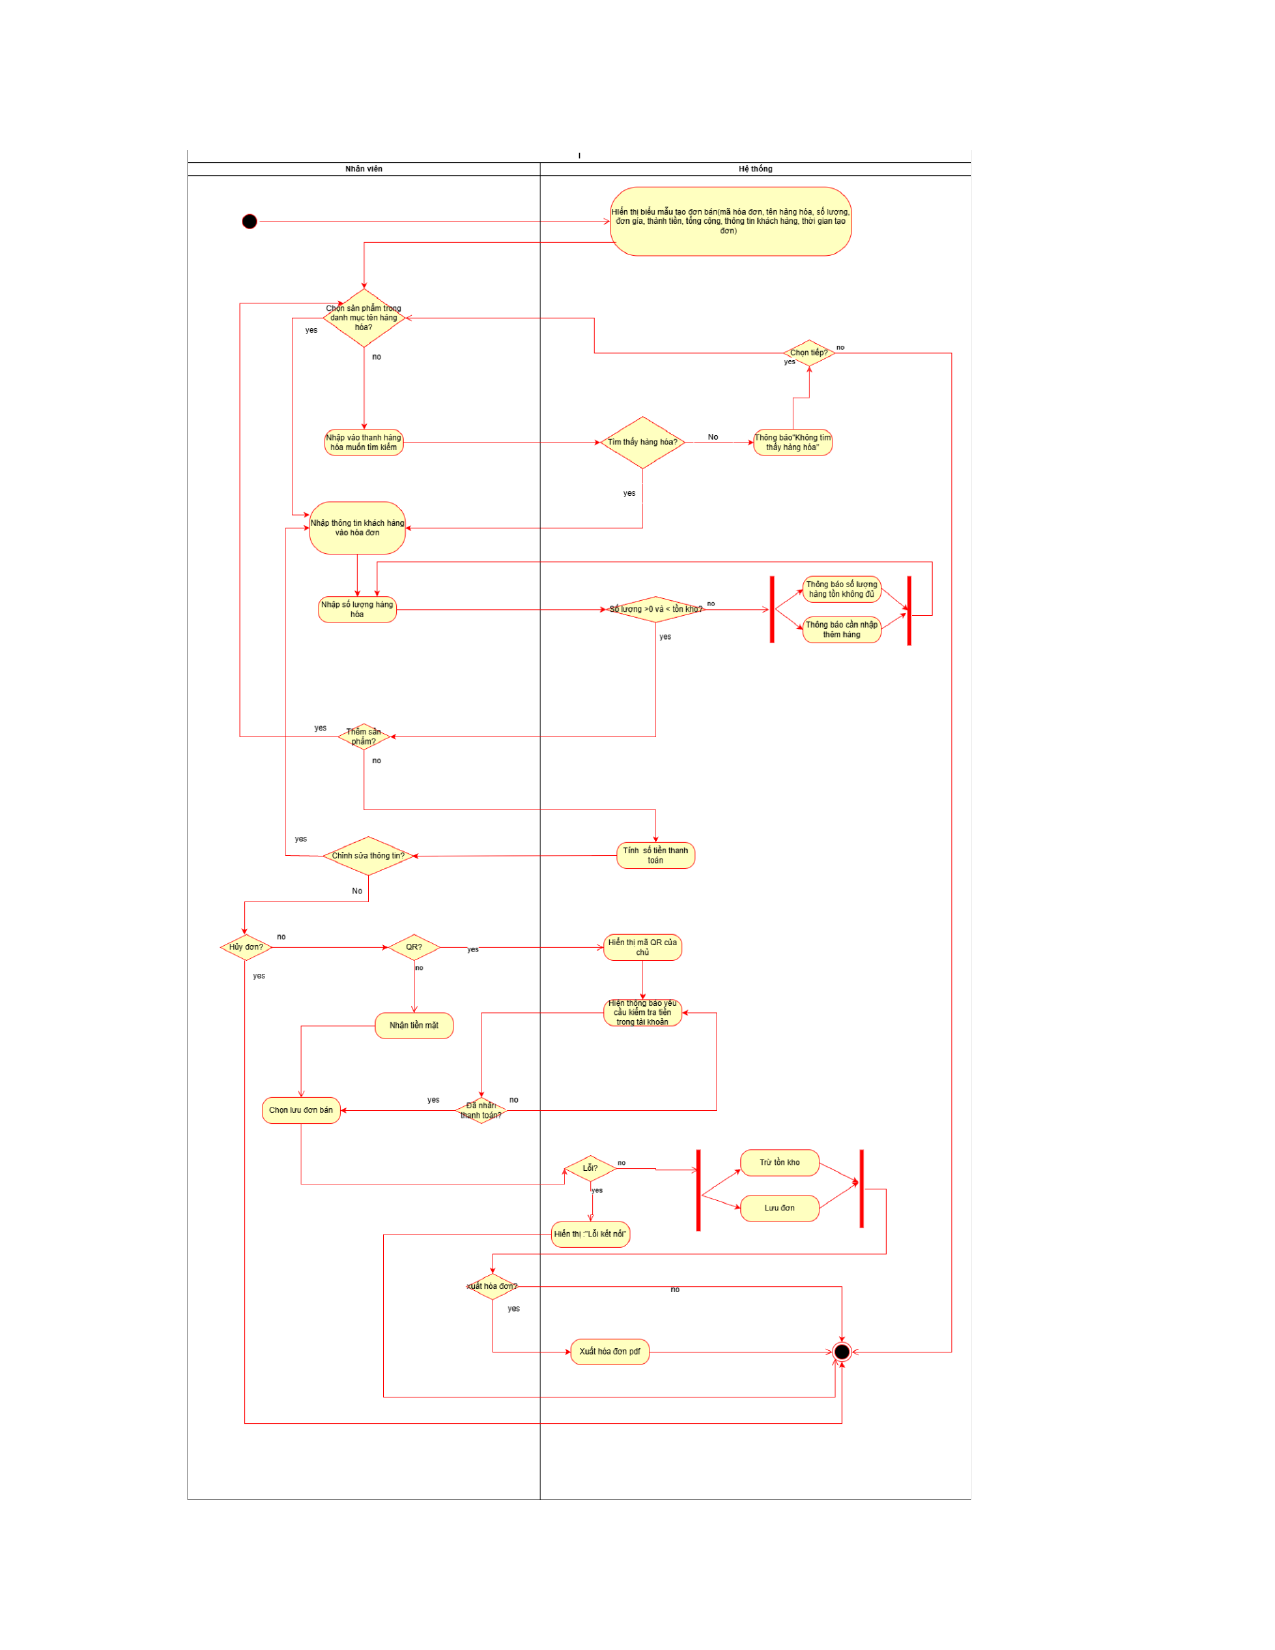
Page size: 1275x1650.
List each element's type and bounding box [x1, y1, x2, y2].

picture [187, 150, 972, 1500]
